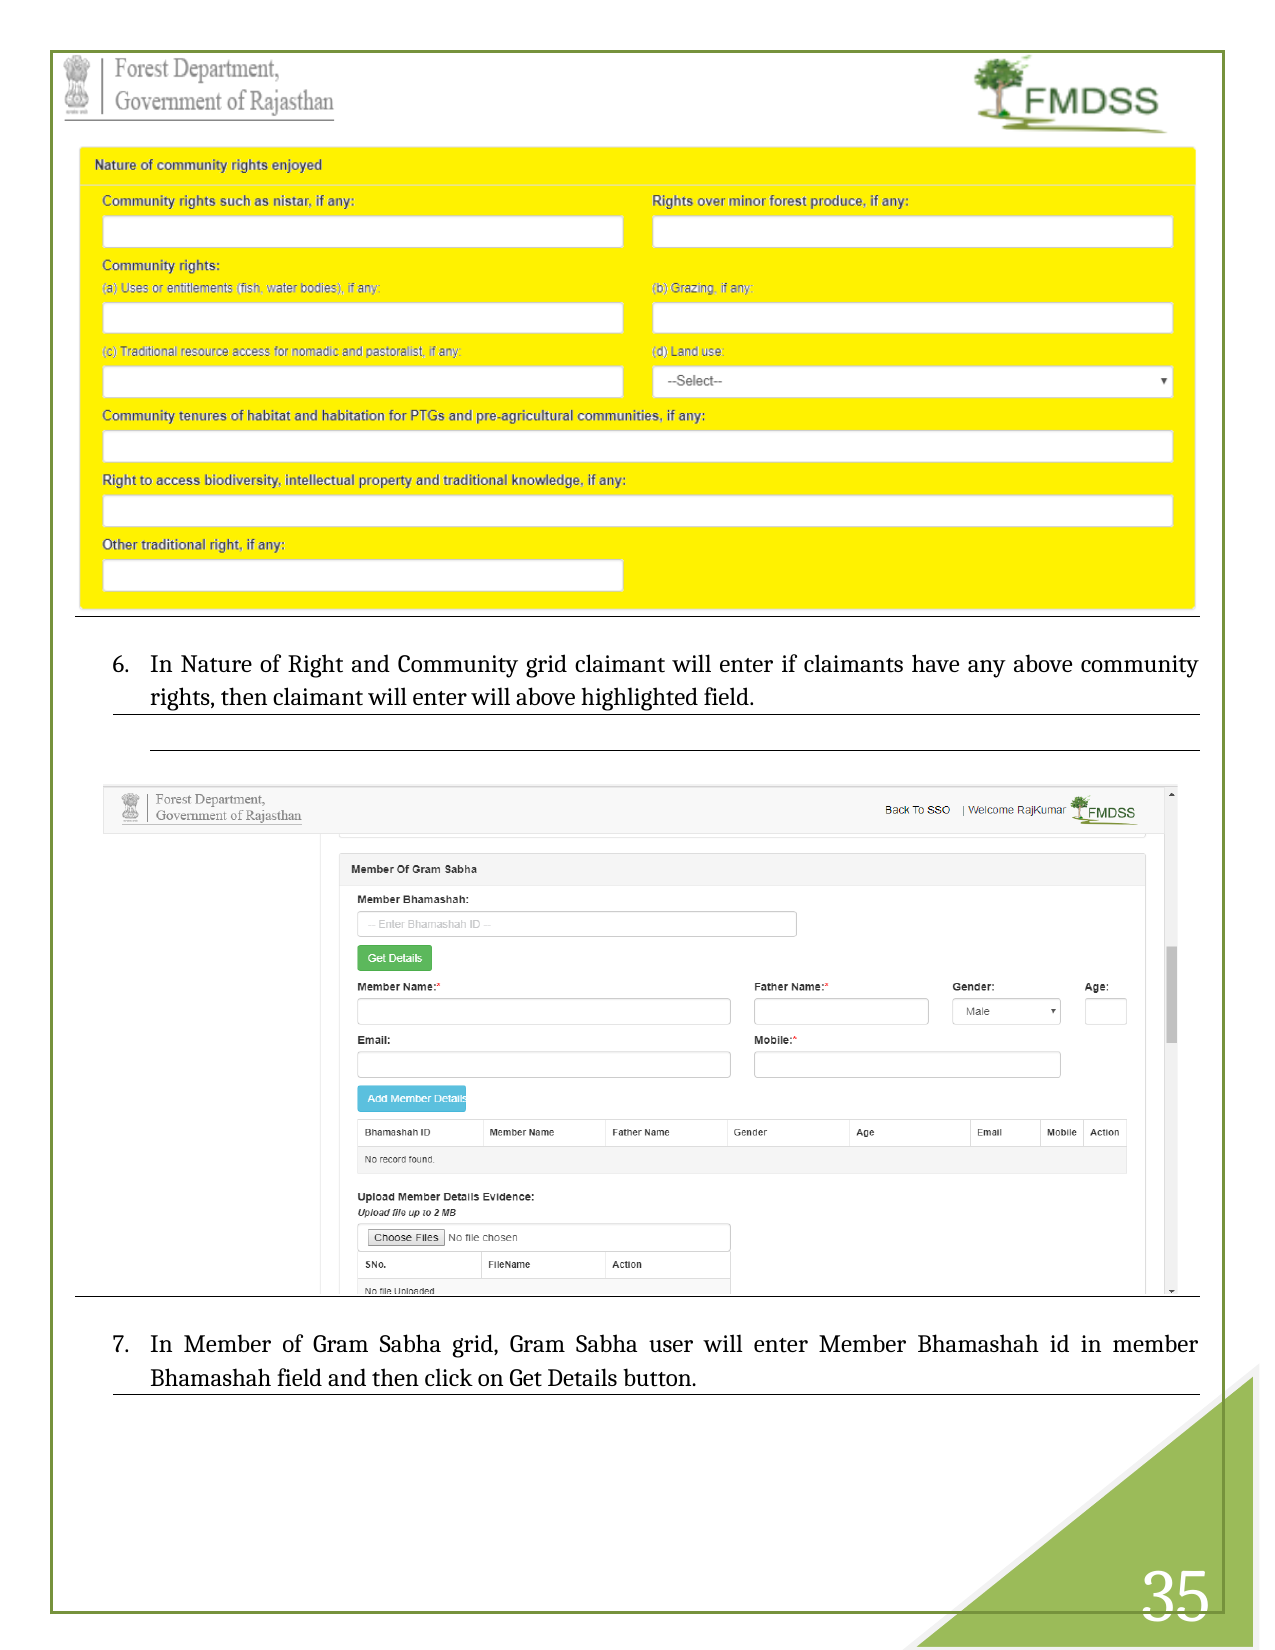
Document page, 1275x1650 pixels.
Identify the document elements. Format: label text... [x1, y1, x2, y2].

picture [103, 784, 1178, 1294]
list In Nature of Right and Community grid claimant will enter if claimants have any above community rights, then claimant will enter will above highlighted field. [112, 650, 1200, 715]
picture [55, 53, 351, 121]
picture [75, 53, 1200, 614]
list In Member of Gram Sabha grid, Gram Sabha user will enter Member Bhamashah id in member Bhamashah field and then click on Get Details button. [112, 1330, 1200, 1395]
